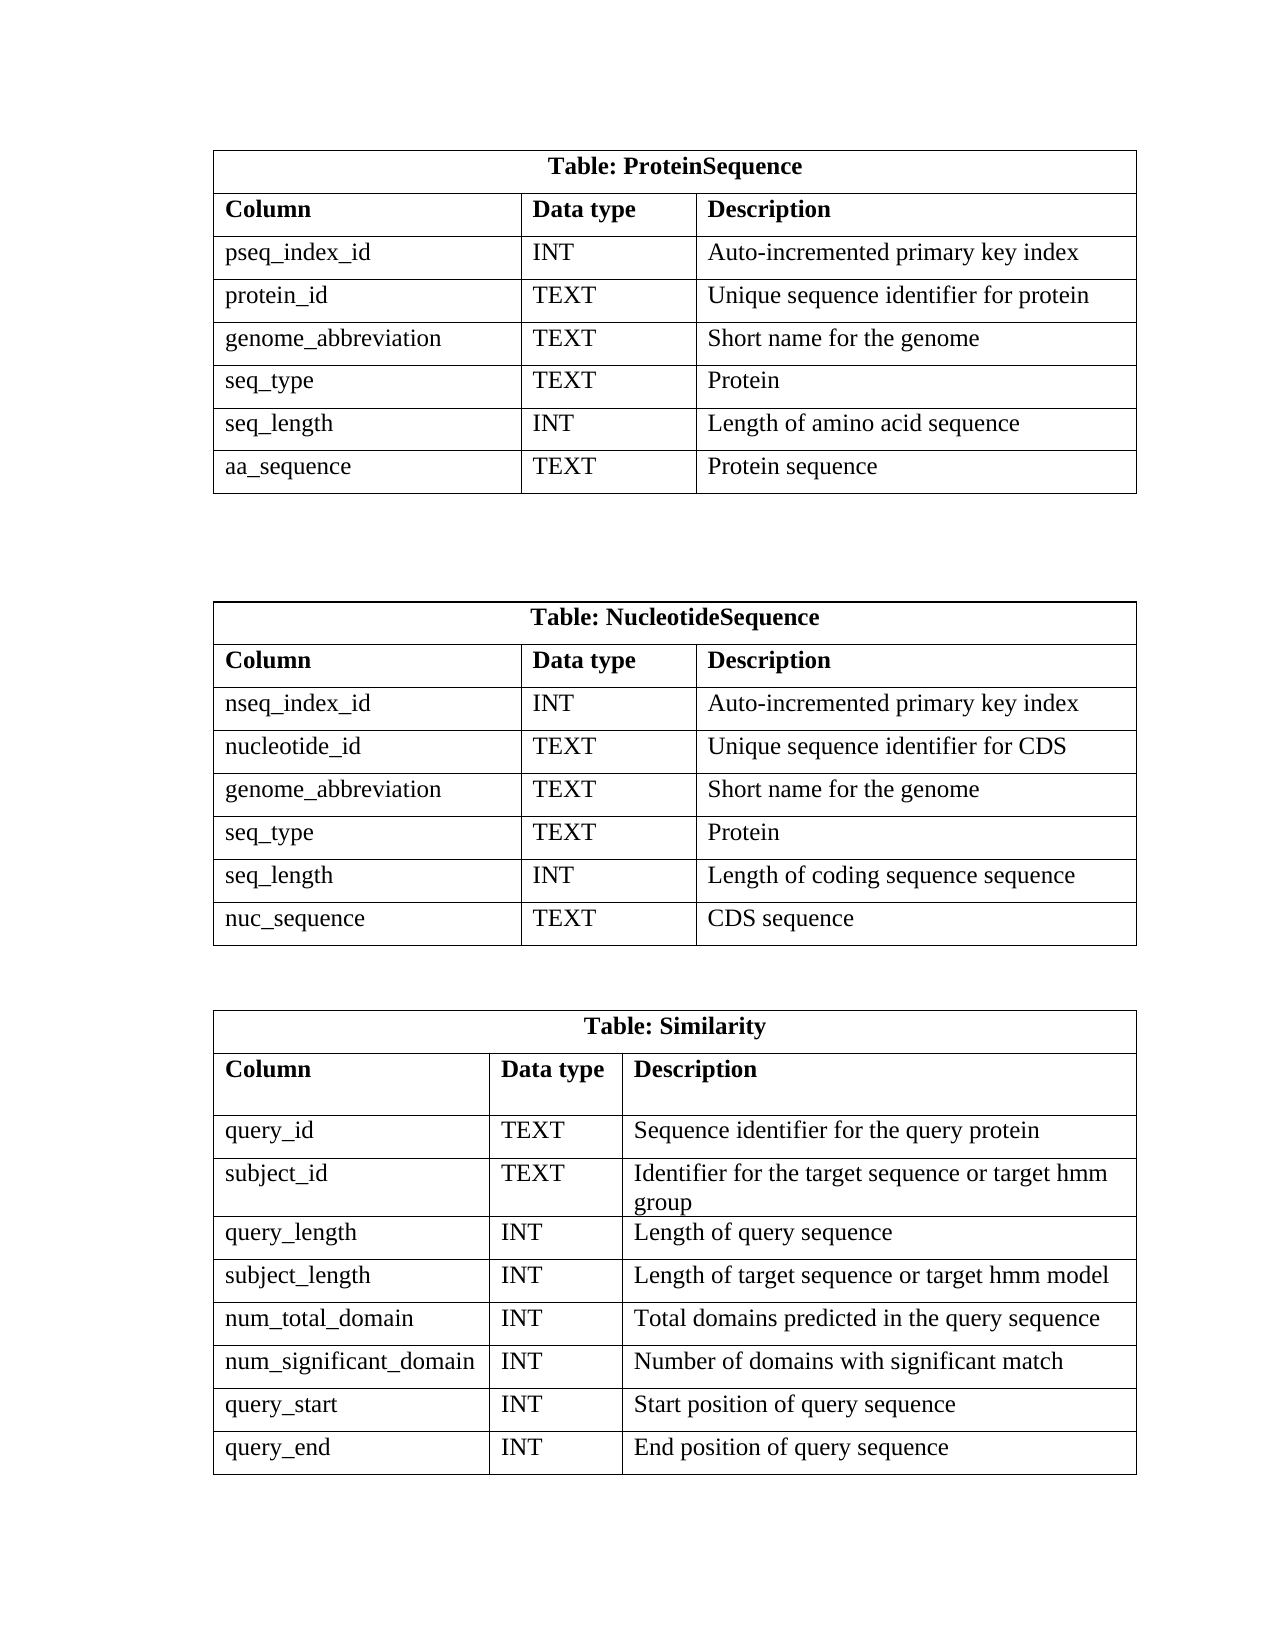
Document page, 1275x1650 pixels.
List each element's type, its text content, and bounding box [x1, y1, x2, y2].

table_cell TEXT [490, 1116, 622, 1157]
table_cell Length of target sequence or target hmm model [623, 1260, 1136, 1302]
table_cell Auto-incremented primary key index [697, 237, 1136, 279]
table_cell Data type [490, 1054, 622, 1114]
table_cell query_id [214, 1116, 489, 1157]
table_cell query_start [214, 1389, 489, 1431]
table_cell INT [490, 1260, 622, 1302]
table_cell Unique sequence identifier for protein [697, 280, 1136, 322]
table_cell Number of domains with significant match [623, 1346, 1136, 1388]
table_cell Length of amino acid sequence [697, 409, 1136, 450]
table_cell Description [697, 194, 1136, 236]
table_cell INT [490, 1303, 622, 1345]
table_cell seq_length [214, 409, 521, 450]
table_cell Length of query sequence [623, 1217, 1136, 1259]
table_cell Short name for the genome [697, 774, 1136, 816]
table_cell num_significant_domain [214, 1346, 489, 1388]
table_cell TEXT [522, 280, 696, 322]
table_cell Column [214, 1054, 489, 1114]
table_header Table: NucleotideSequence [214, 603, 1136, 644]
table_cell pseq_index_id [214, 237, 521, 279]
table_cell INT [522, 409, 696, 450]
table_cell aa_sequence [214, 451, 521, 493]
table_cell TEXT [522, 323, 696, 364]
table_cell Start position of query sequence [623, 1389, 1136, 1431]
table_cell nuc_sequence [214, 903, 521, 945]
table_cell nseq_index_id [214, 688, 521, 730]
table_cell query_length [214, 1217, 489, 1259]
table_cell Protein sequence [697, 451, 1136, 493]
table_cell TEXT [522, 903, 696, 945]
table_cell protein_id [214, 280, 521, 322]
table_cell seq_length [214, 860, 521, 902]
table_cell End position of query sequence [623, 1432, 1136, 1473]
table_cell Unique sequence identifier for CDS [697, 731, 1136, 773]
table_cell TEXT [490, 1159, 622, 1216]
table_cell INT [490, 1432, 622, 1473]
table_cell genome_abbreviation [214, 774, 521, 816]
table_cell genome_abbreviation [214, 323, 521, 364]
table_cell INT [522, 237, 696, 279]
table_cell CDS sequence [697, 903, 1136, 945]
table_cell INT [490, 1389, 622, 1431]
table_cell Total domains predicted in the query sequence [623, 1303, 1136, 1345]
table_cell seq_type [214, 366, 521, 407]
table_cell TEXT [522, 731, 696, 773]
table_cell num_total_domain [214, 1303, 489, 1345]
table_cell TEXT [522, 817, 696, 859]
table_cell Protein [697, 366, 1136, 407]
table_header Table: ProteinSequence [214, 151, 1136, 193]
table_cell INT [522, 688, 696, 730]
table_cell Description [623, 1054, 1136, 1114]
table_cell Column [214, 194, 521, 236]
table_cell TEXT [522, 366, 696, 407]
table_cell INT [522, 860, 696, 902]
table_cell Sequence identifier for the query protein [623, 1116, 1136, 1157]
table_cell subject_length [214, 1260, 489, 1302]
table_cell Description [697, 645, 1136, 687]
table_cell INT [490, 1346, 622, 1388]
table_cell Protein [697, 817, 1136, 859]
table_cell INT [490, 1217, 622, 1259]
table_cell Identifier for the target sequence or target hmm group [623, 1159, 1136, 1216]
table_cell Auto-incremented primary key index [697, 688, 1136, 730]
table_cell Length of coding sequence sequence [697, 860, 1136, 902]
table_cell seq_type [214, 817, 521, 859]
table_cell Data type [522, 194, 696, 236]
table_cell query_end [214, 1432, 489, 1473]
table_cell Short name for the genome [697, 323, 1136, 364]
table_header Table: Similarity [214, 1011, 1136, 1053]
table_cell Column [214, 645, 521, 687]
table_cell TEXT [522, 774, 696, 816]
table_cell nucleotide_id [214, 731, 521, 773]
table_cell subject_id [214, 1159, 489, 1216]
table_cell Data type [522, 645, 696, 687]
table_cell TEXT [522, 451, 696, 493]
